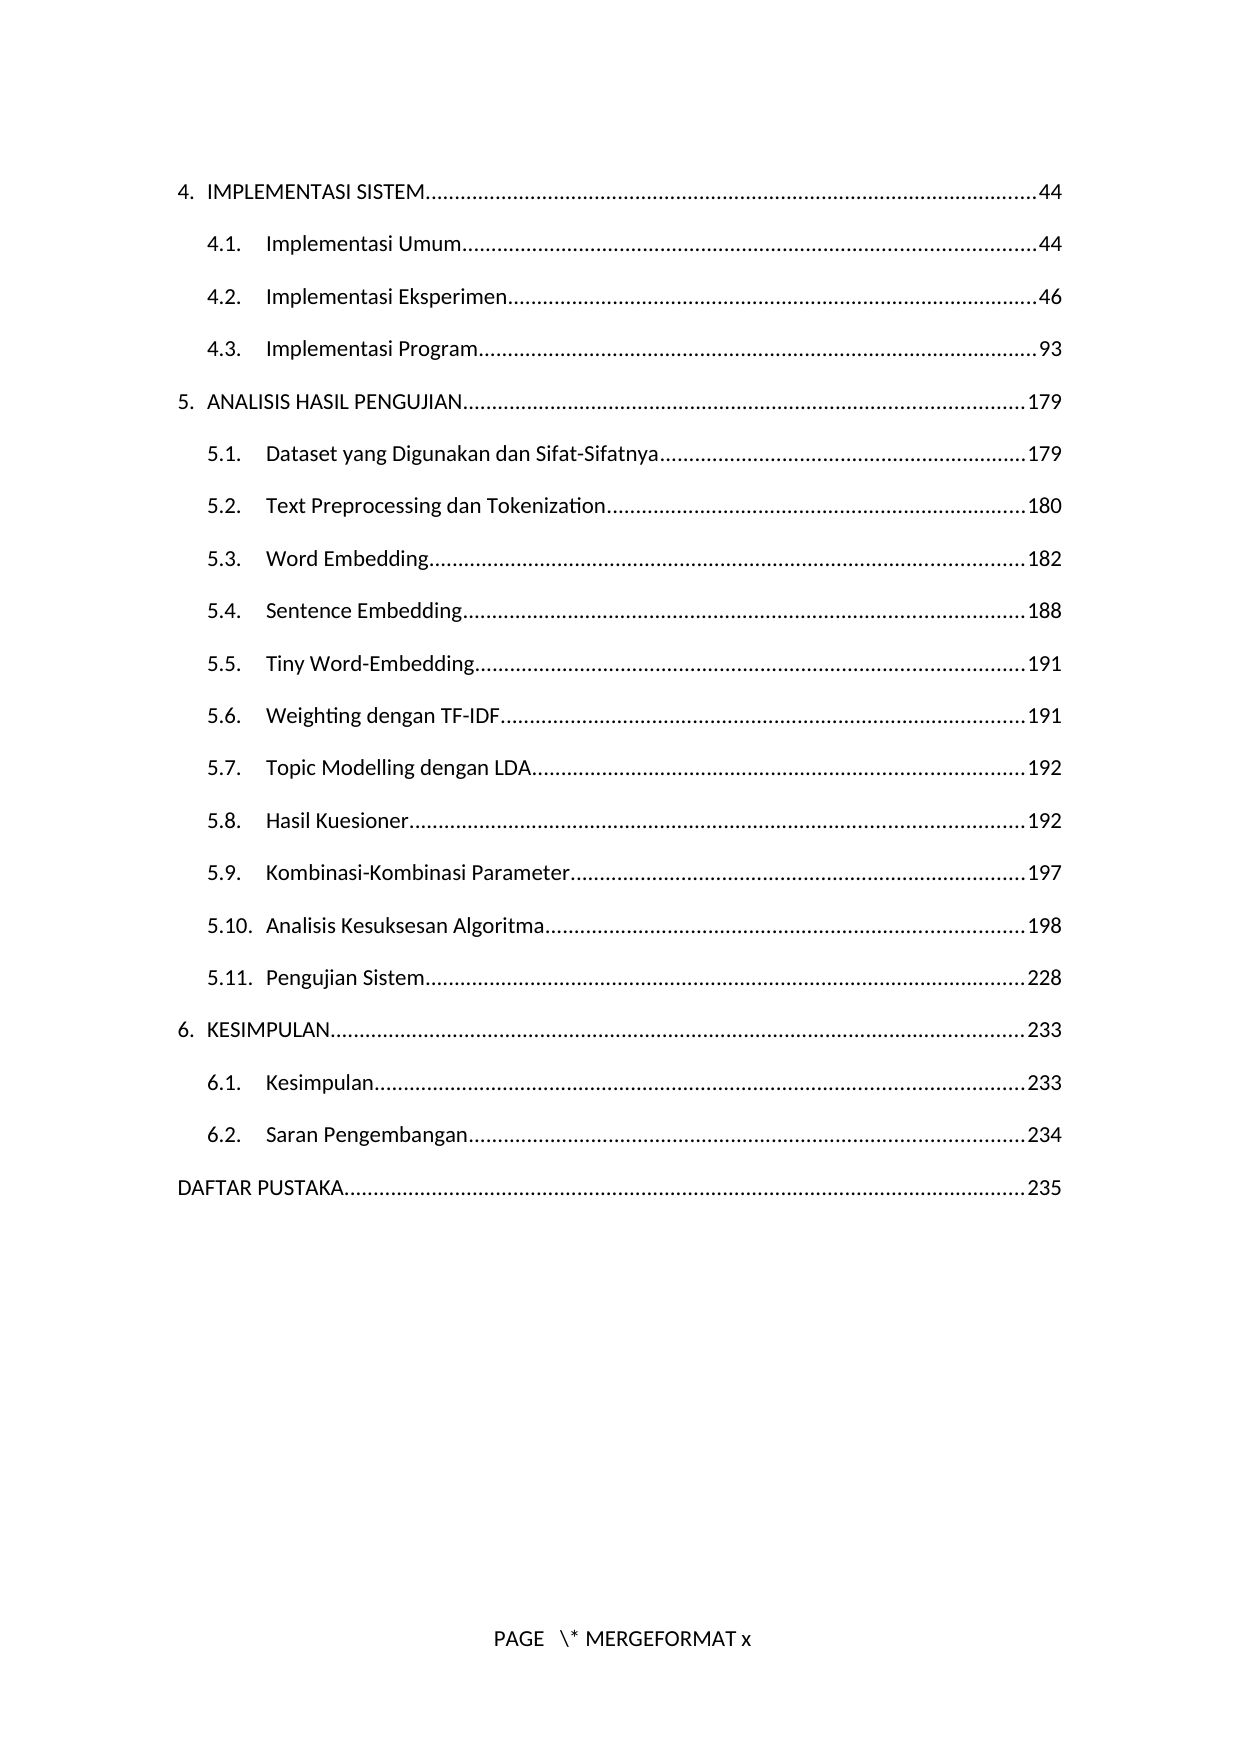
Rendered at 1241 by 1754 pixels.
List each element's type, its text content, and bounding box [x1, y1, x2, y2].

text 5.10. Analisis Kesuksesan Algoritma 198 [207, 911, 1063, 939]
text 5.4. Sentence Embedding 188 [207, 596, 1063, 624]
text 4.2. Implementasi Eksperimen 46 [207, 282, 1063, 310]
text 5.5. Tiny Word-Embedding 191 [207, 649, 1063, 677]
text DAFTAR PUSTAKA 235 [177, 1173, 1063, 1201]
text 4.1. Implementasi Umum 44 [207, 229, 1063, 258]
text 6.2. Saran Pengembangan 234 [207, 1120, 1063, 1148]
text 6.1. Kesimpulan 233 [207, 1068, 1063, 1096]
text 4.3. Implementasi Program 93 [207, 334, 1063, 362]
text 5.7. Topic Modelling dengan LDA 192 [207, 753, 1063, 782]
text 5.6. Weighting dengan TF-IDF 191 [207, 701, 1063, 729]
text 6. KESIMPULAN 233 [177, 1016, 1063, 1043]
text 5. ANALISIS HASIL PENGUJIAN 179 [177, 387, 1063, 415]
text 5.2. Text Preprocessing dan Tokenization 180 [207, 492, 1063, 519]
text 5.3. Word Embedding 182 [207, 544, 1063, 572]
text 4. IMPLEMENTASI SISTEM 44 [177, 177, 1063, 205]
text 5.8. Hasil Kuesioner 192 [207, 806, 1063, 834]
text 5.9. Kombinasi-Kombinasi Parameter 197 [207, 858, 1063, 886]
text 5.11. Pengujian Sistem 228 [207, 963, 1063, 991]
text 5.1. Dataset yang Digunakan dan Sifat-Sifatnya 179 [207, 439, 1063, 467]
